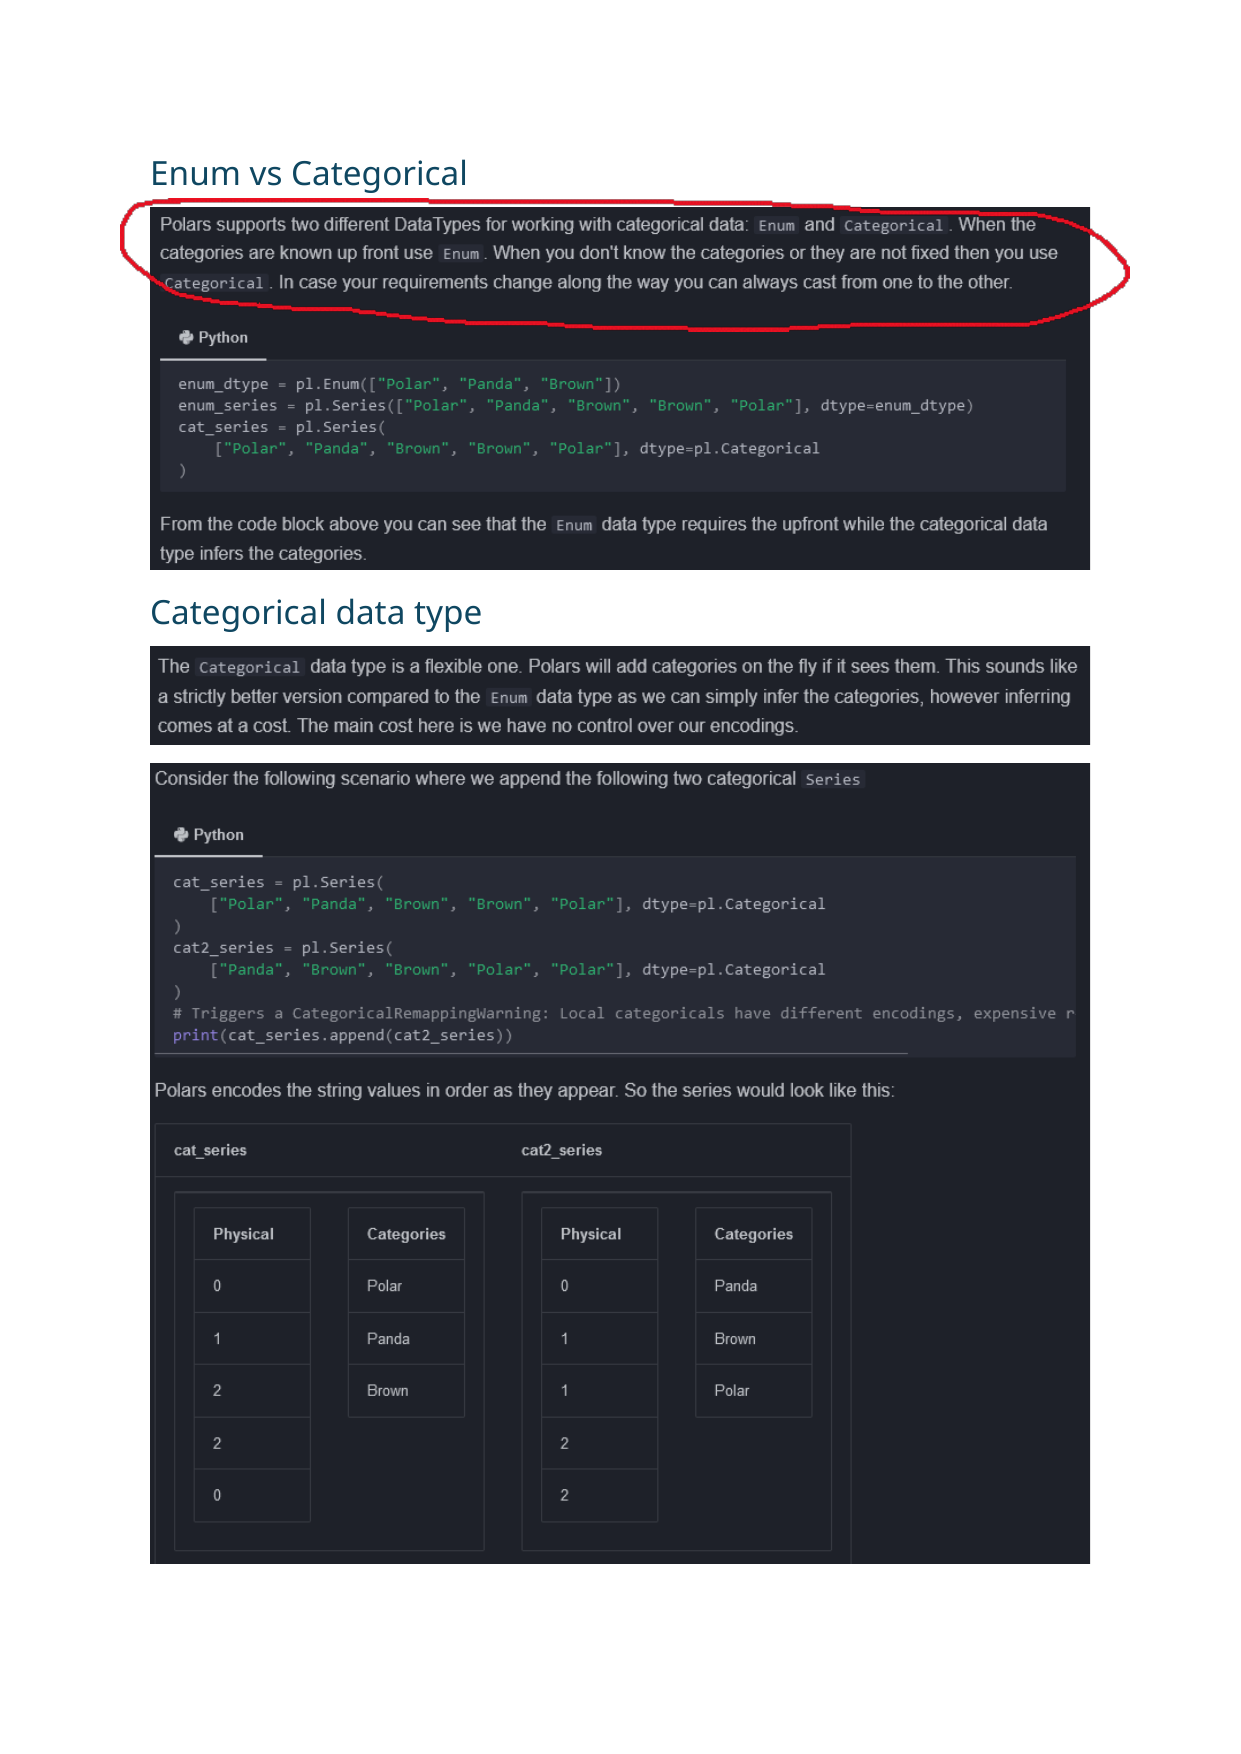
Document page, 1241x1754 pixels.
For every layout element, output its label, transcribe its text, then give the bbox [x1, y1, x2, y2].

picture [150, 646, 1091, 745]
picture [120, 198, 1130, 570]
subtitle Enum vs Categorical [150, 150, 1090, 195]
subtitle Categorical data type [150, 589, 1090, 634]
picture [150, 763, 1091, 1564]
